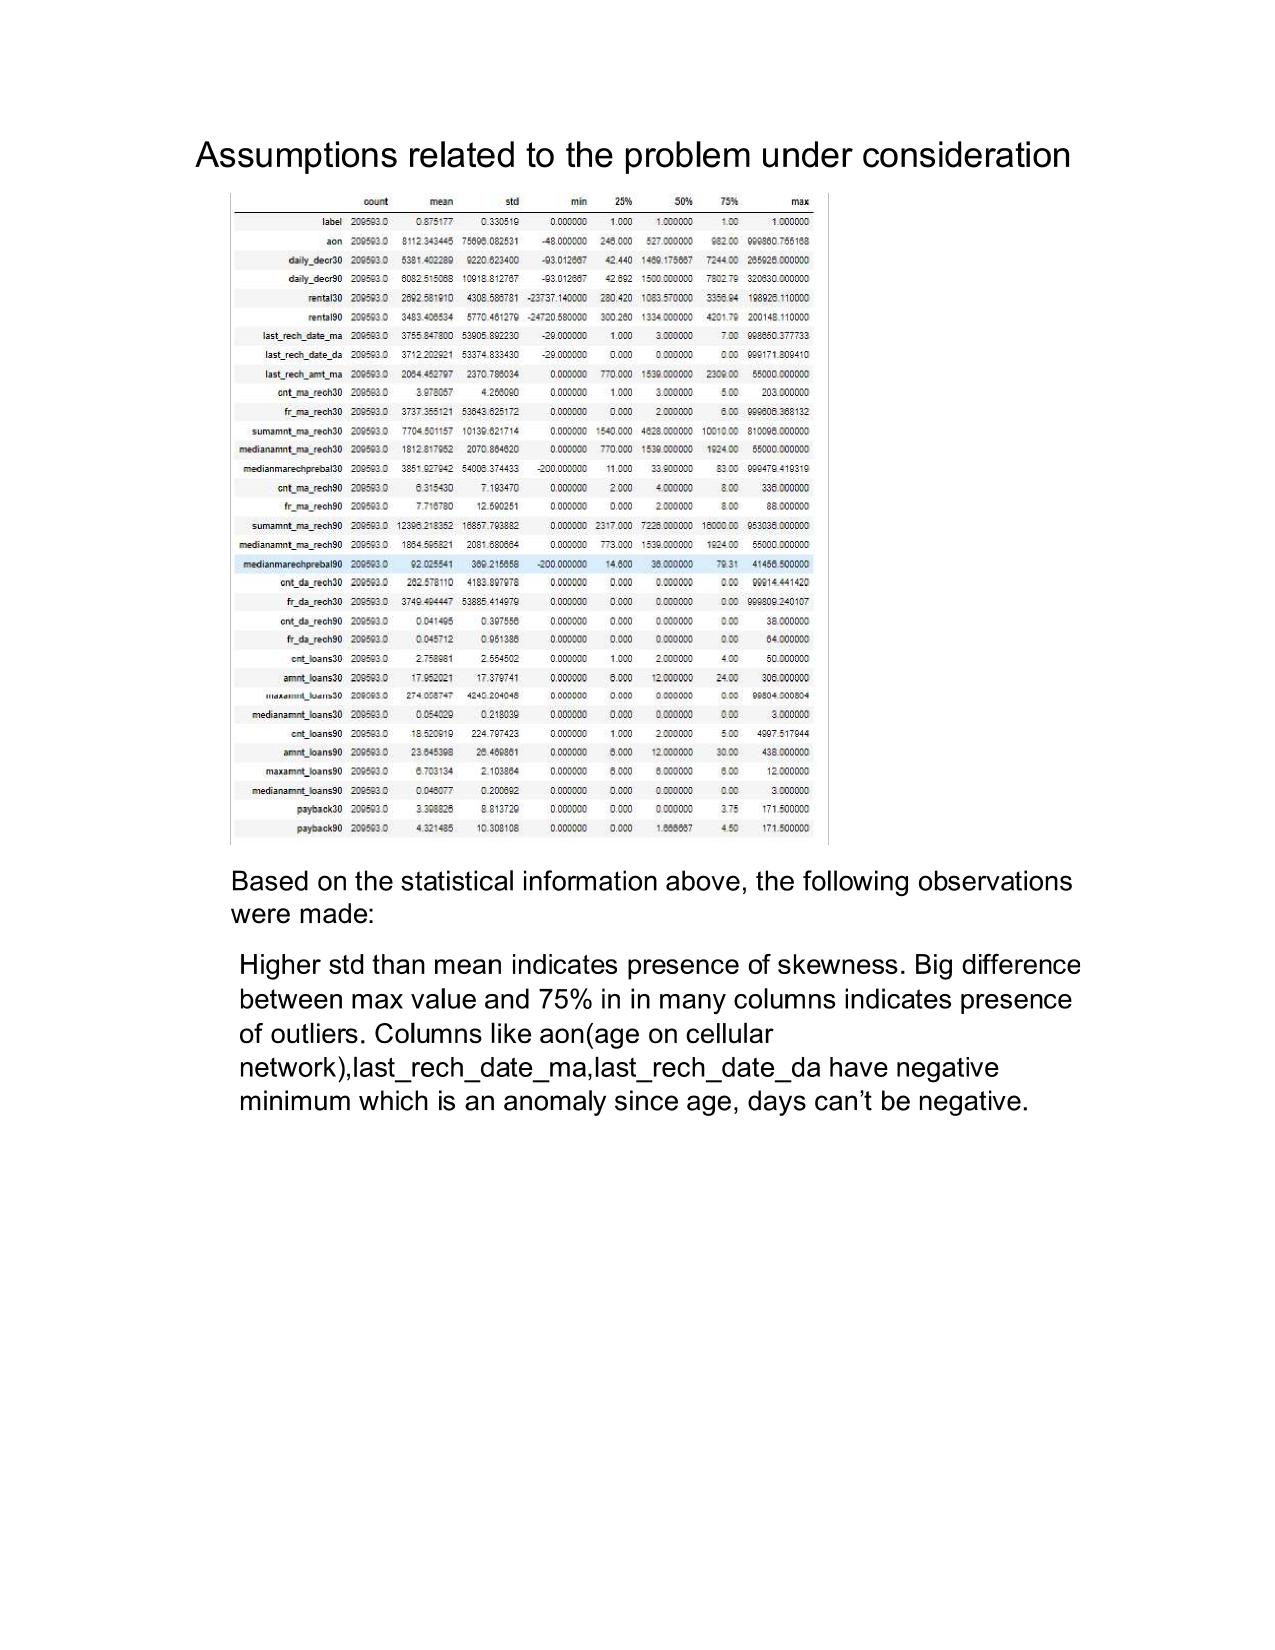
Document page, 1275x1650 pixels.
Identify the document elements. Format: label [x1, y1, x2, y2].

picture [194, 140, 1081, 1116]
